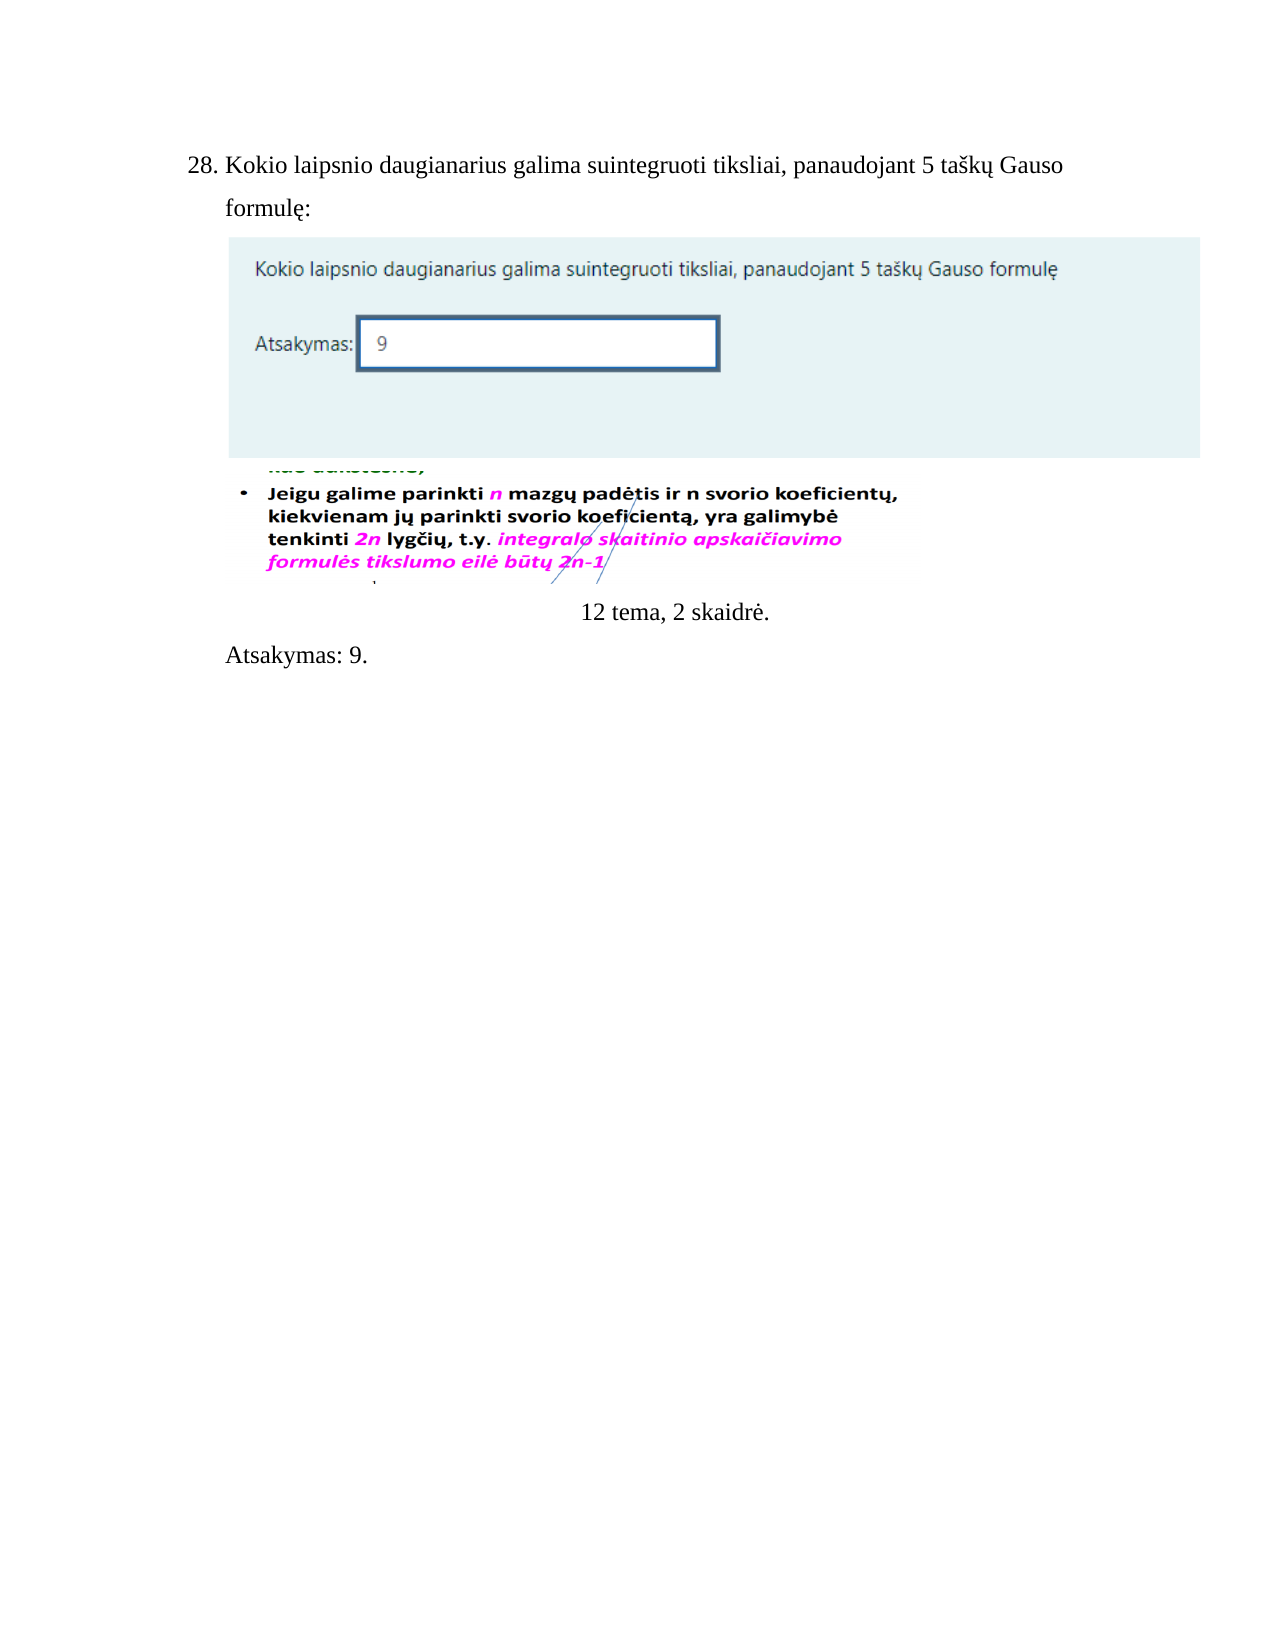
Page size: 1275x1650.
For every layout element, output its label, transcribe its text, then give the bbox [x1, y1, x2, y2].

picture [225, 236, 1200, 458]
text Atsakymas: 9. [225, 640, 1125, 669]
picture [225, 471, 922, 584]
text 12 tema, 2 skaidrė. [225, 597, 1125, 626]
list Kokio laipsnio daugianarius galima suintegruoti tiksliai, panaudojant 5 taškų Gauso formulę: [187, 150, 1125, 222]
